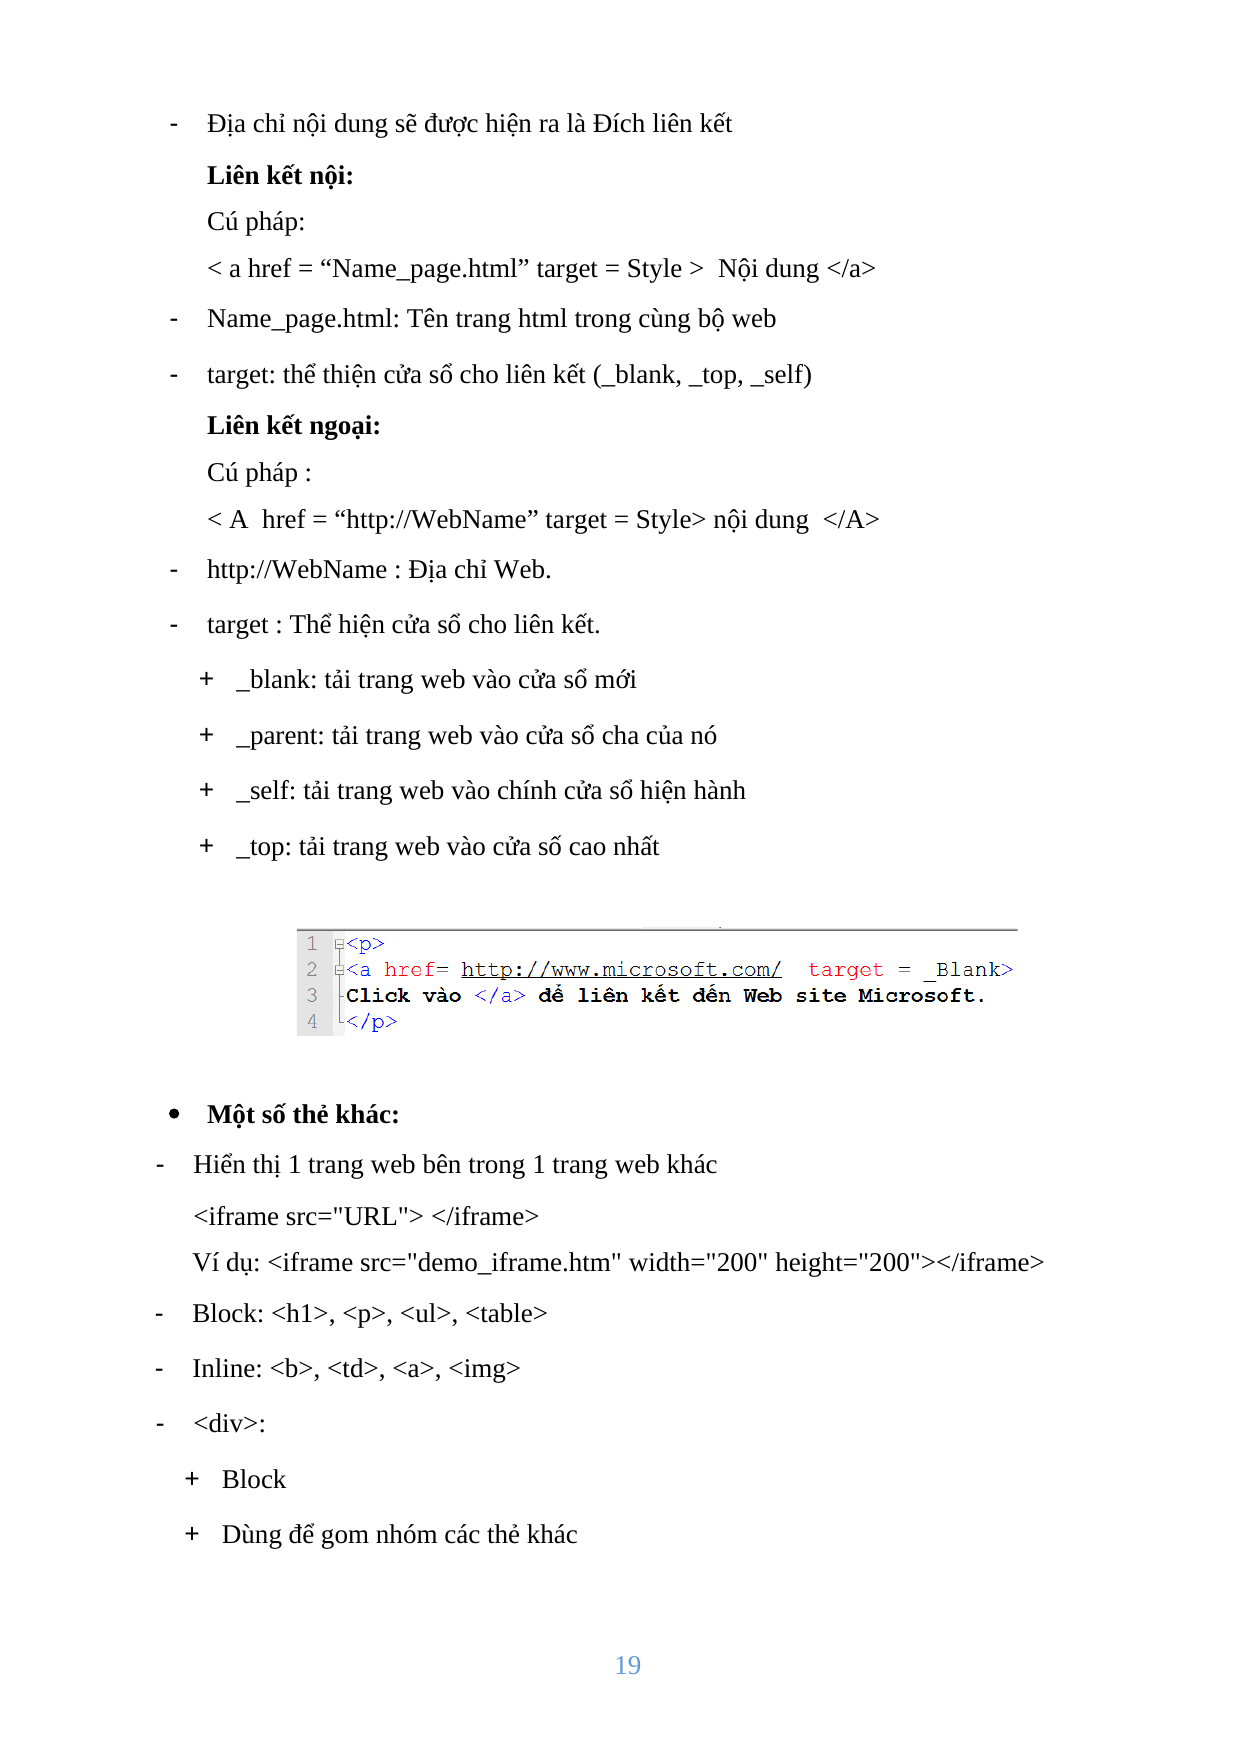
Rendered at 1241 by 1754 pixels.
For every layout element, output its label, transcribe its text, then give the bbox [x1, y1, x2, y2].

list _parent: tải trang web vào cửa sổ cha của nó [199, 715, 1137, 752]
picture [296, 927, 1018, 1036]
list Inline: <b>, <td>, <a>, <img> [154, 1348, 1137, 1385]
list _self: tải trang web vào chính cửa sổ hiện hành [199, 771, 1137, 807]
list Block [184, 1459, 1137, 1496]
list _top: tải trang web vào cửa số cao nhất [199, 826, 1137, 863]
list target : Thể hiện cửa sổ cho liên kết. [169, 605, 1137, 642]
list Block: <h1>, <p>, <ul>, <table> [154, 1293, 1137, 1330]
list < a href = “Name_page.html” target = Style > Nội dung </a> [207, 252, 1137, 283]
list Một số thẻ khác: [169, 1098, 1137, 1129]
list Name_page.html: Tên trang html trong cùng bộ web [169, 299, 1137, 336]
text Ví dụ: <iframe src="demo_iframe.htm" width="200" height="200"></iframe> [118, 1247, 1137, 1278]
text <iframe src="URL"> </iframe> [193, 1200, 1137, 1231]
list <div>: [156, 1404, 1137, 1441]
list _blank: tải trang web vào cửa sổ mới [199, 660, 1137, 697]
list Hiển thị 1 trang web bên trong 1 trang web khác [156, 1144, 1137, 1181]
list < A href = “http://WebName” target = Style> nội dung </A> [207, 503, 1137, 534]
list target: thể thiện cửa sổ cho liên kết (_blank, _top, _self) [169, 354, 1137, 391]
list Địa chỉ nội dung sẽ được hiện ra là Đích liên kết [169, 103, 1137, 140]
list Cú pháp : [207, 456, 1137, 487]
list Dùng để gom nhóm các thẻ khác [184, 1514, 1137, 1551]
list Liên kết ngoại: [207, 409, 1137, 441]
list Liên kết nội: [207, 159, 1137, 190]
list Cú pháp: [207, 205, 1137, 237]
list http://WebName : Địa chỉ Web. [169, 549, 1137, 586]
